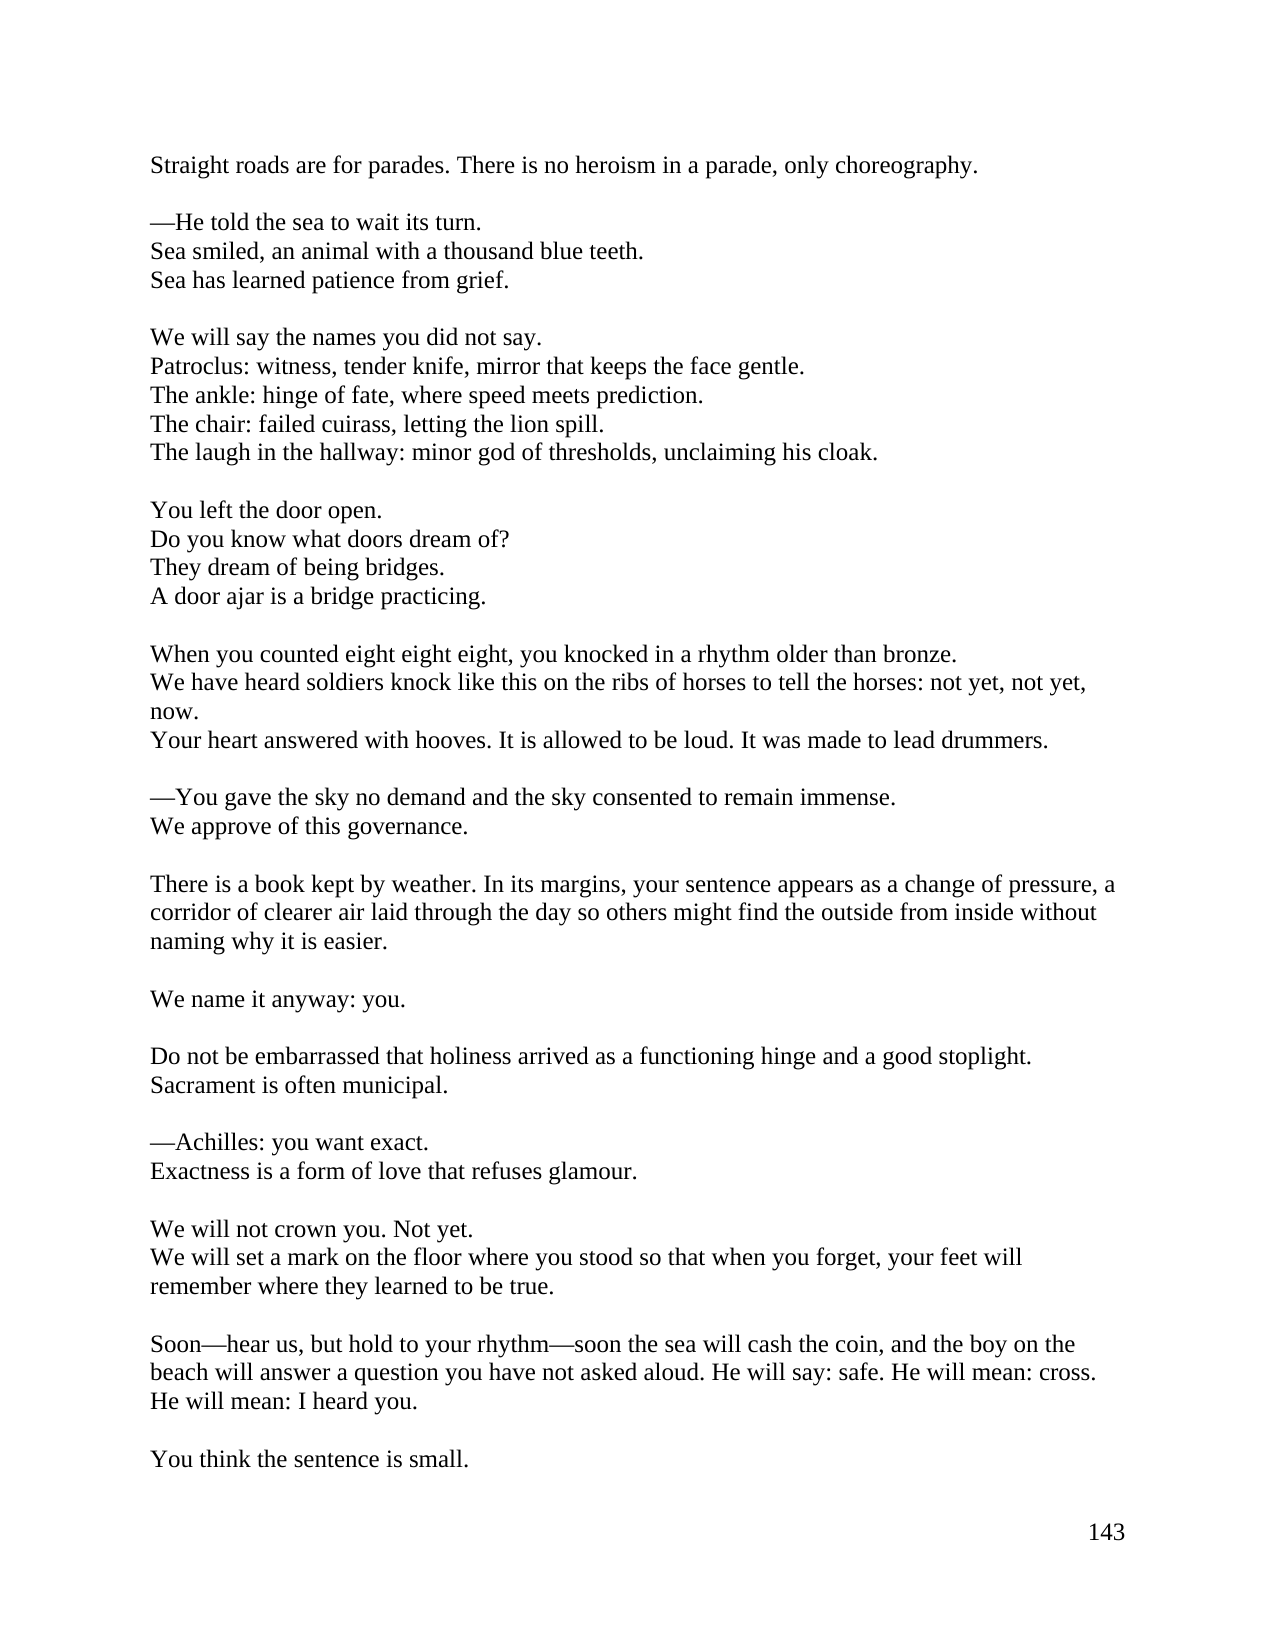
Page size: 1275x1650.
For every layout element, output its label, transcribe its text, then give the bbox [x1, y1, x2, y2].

text Straight roads are for parades. There is no heroism in a parade, only choreography. [150, 150, 1125, 179]
text You left the door open. [150, 495, 1125, 524]
text The chair: failed cuirass, letting the lion spill. [150, 409, 1125, 437]
text Exactness is a form of love that refuses glamour. [150, 1156, 1125, 1185]
text We have heard soldiers knock like this on the ribs of horses to tell the horses: not yet, not yet, now. [150, 667, 1125, 725]
text We name it anyway: you. [150, 984, 1125, 1012]
text Sea smiled, an animal with a thousand blue teeth. [150, 236, 1125, 265]
text There is a book kept by weather. In its margins, your sentence appears as a change of pressure, a corridor of clearer air laid through the day so others might find the outside from inside without naming why it is easier. [150, 869, 1125, 955]
text The laugh in the hallway: minor god of thresholds, unclaiming his cloak. [150, 437, 1125, 466]
text They dream of being bridges. [150, 552, 1125, 581]
text We will not crown you. Not yet. [150, 1214, 1125, 1242]
text Sea has learned patience from grief. [150, 265, 1125, 294]
text —You gave the sky no demand and the sky consented to remain immense. [150, 782, 1125, 811]
text We approve of this governance. [150, 811, 1125, 840]
text Do you know what doors dream of? [150, 524, 1125, 552]
text A door ajar is a bridge practicing. [150, 581, 1125, 610]
text We will say the names you did not say. [150, 322, 1125, 351]
text You think the sentence is small. [150, 1444, 1125, 1472]
text Do not be embarrassed that holiness arrived as a functioning hinge and a good stoplight. [150, 1041, 1125, 1070]
text The ankle: hinge of fate, where speed meets prediction. [150, 380, 1125, 409]
text Your heart answered with hooves. It is allowed to be loud. It was made to lead drummers. [150, 725, 1125, 754]
text —Achilles: you want exact. [150, 1127, 1125, 1156]
text —He told the sea to wait its turn. [150, 207, 1125, 236]
text Patroclus: witness, tender knife, mirror that keeps the face gentle. [150, 351, 1125, 380]
text When you counted eight eight eight, you knocked in a rhythm older than bronze. [150, 639, 1125, 667]
text Soon—hear us, but hold to your rhythm—soon the sea will cash the coin, and the boy on the beach will answer a question you have not asked aloud. He will say: safe. He will mean: cross. He will mean: I heard you. [150, 1329, 1125, 1415]
text We will set a mark on the floor where you stood so that when you forget, your feet will remember where they learned to be true. [150, 1242, 1125, 1300]
text Sacrament is often municipal. [150, 1070, 1125, 1099]
